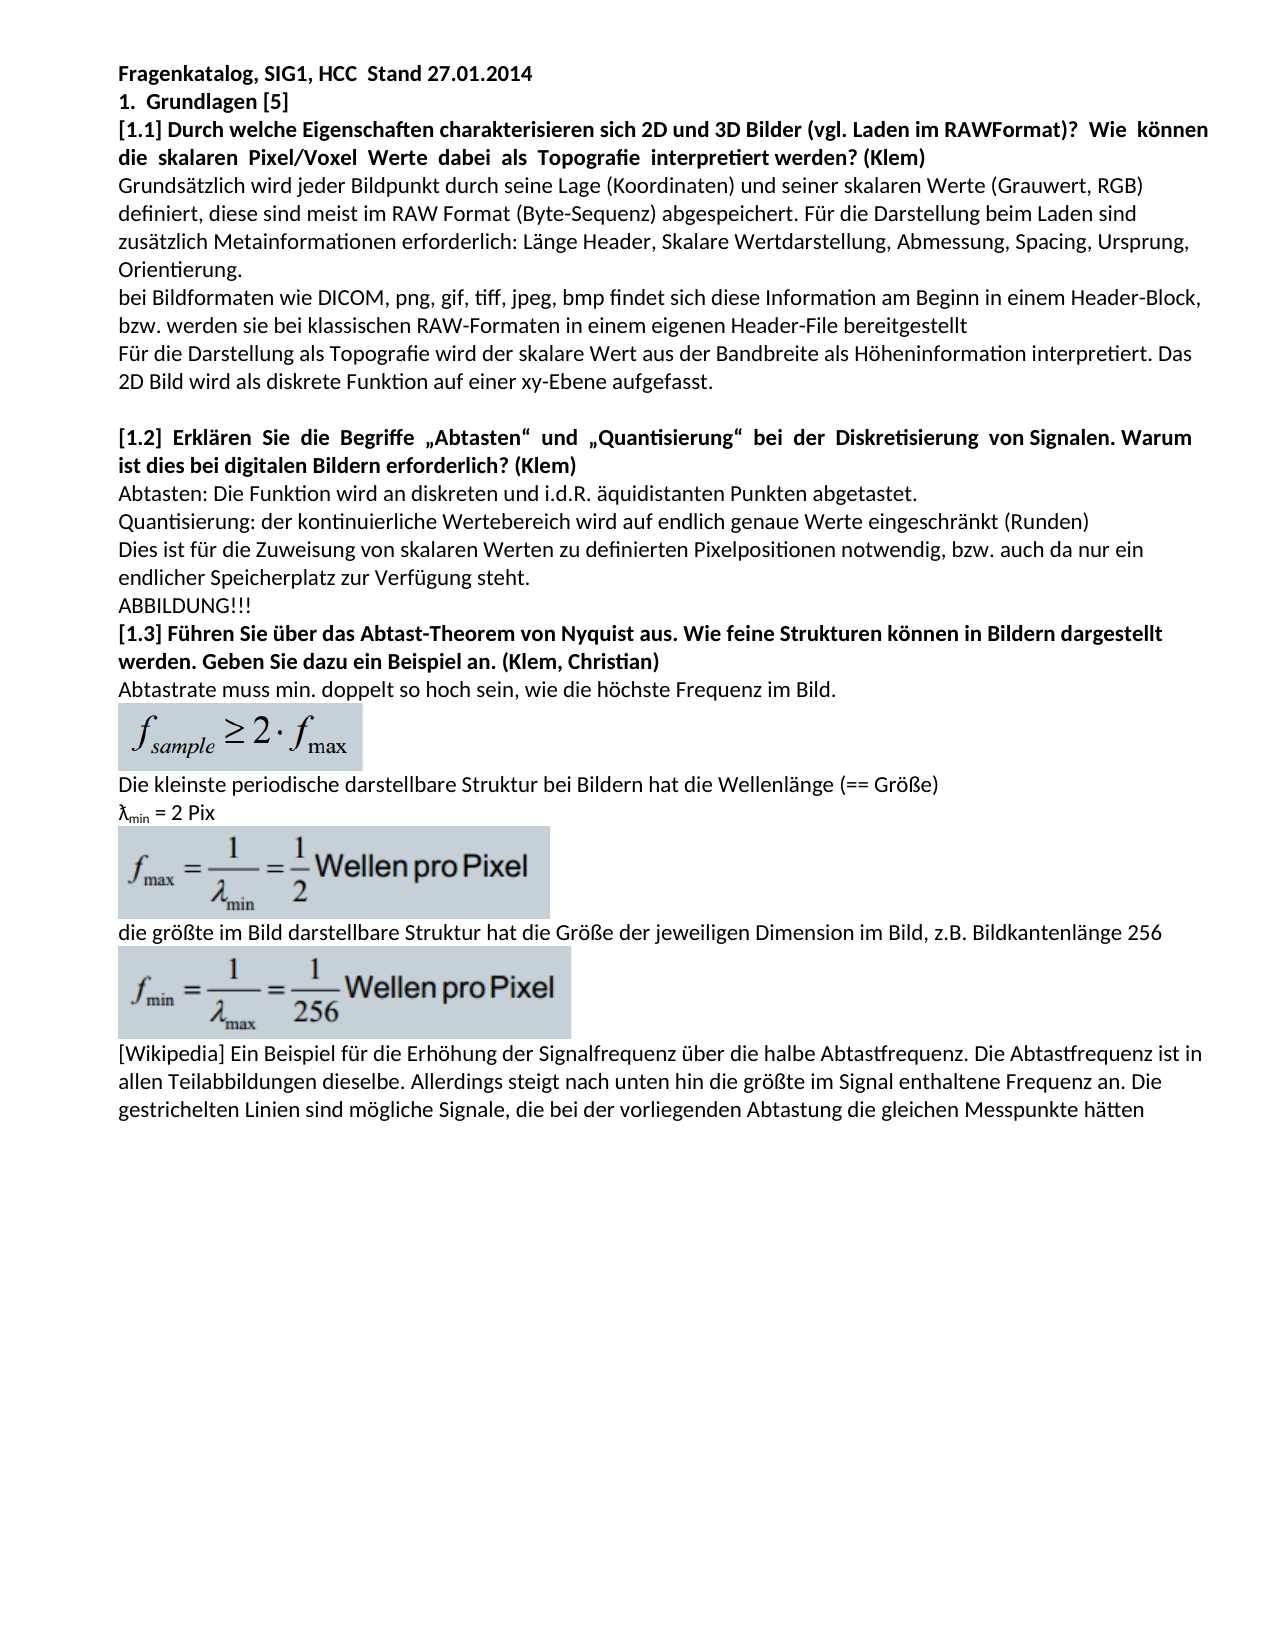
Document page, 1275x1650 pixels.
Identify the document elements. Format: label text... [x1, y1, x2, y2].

text [1.1] Durch welche Eigenschaften charakterisieren sich 2D und 3D Bilder (vgl. Laden im RAWFormat)? Wie können die skalaren Pixel/Voxel Werte dabei als Topografie interpretiert werden? (Klem) [118, 115, 1216, 171]
picture [118, 946, 572, 1039]
text [1.3] Führen Sie über das Abtast-Theorem von Nyquist aus. Wie feine Strukturen können in Bildern dargestellt werden. Geben Sie dazu ein Beispiel an. (Klem, Christian) [118, 619, 1216, 676]
text bei Bildformaten wie DICOM, png, gif, tiff, jpeg, bmp findet sich diese Information am Beginn in einem Header-Block, bzw. werden sie bei klassischen RAW-Formaten in einem eigenen Header-File bereitgestellt [118, 283, 1216, 339]
text Für die Darstellung als Topografie wird der skalare Wert aus der Bandbreite als Höheninformation interpretiert. Das 2D Bild wird als diskrete Funktion auf einer xy-Ebene aufgefasst. [118, 339, 1216, 395]
text ABBILDUNG!!! [118, 591, 1216, 619]
text Die kleinste periodische darstellbare Struktur bei Bildern hat die Wellenlänge (== Größe) ƛmin = 2 Pix [118, 771, 1216, 827]
text [1.2] Erklären Sie die Begriffe „Abtasten“ und „Quantisierung“ bei der Diskretisierung von Signalen. Warum ist dies bei digitalen Bildern erforderlich? (Klem) [118, 423, 1216, 479]
text Fragenkatalog, SIG1, HCC Stand 27.01.2014 [118, 59, 1216, 87]
text die größte im Bild darstellbare Struktur hat die Größe der jeweiligen Dimension im Bild, z.B. Bildkantenlänge 256 [118, 918, 1216, 947]
text 1. Grundlagen [5] [118, 87, 1216, 115]
text Abtastrate muss min. doppelt so hoch sein, wie die höchste Frequenz im Bild. [118, 676, 1216, 703]
picture [118, 703, 363, 771]
text Dies ist für die Zuweisung von skalaren Werten zu definierten Pixelpositionen notwendig, bzw. auch da nur ein endlicher Speicherplatz zur Verfügung steht. [118, 535, 1216, 591]
text Abtasten: Die Funktion wird an diskreten und i.d.R. äquidistanten Punkten abgetastet. [118, 479, 1216, 507]
text [Wikipedia] Ein Beispiel für die Erhöhung der Signalfrequenz über die halbe Abtastfrequenz. Die Abtastfrequenz ist in allen Teilabbildungen dieselbe. Allerdings steigt nach unten hin die größte im Signal enthaltene Frequenz an. Die gestrichelten Linien sind mögliche Signale, die bei der vorliegenden Abtastung die gleichen Messpunkte hätten [118, 1039, 1216, 1123]
picture [118, 826, 551, 919]
text Grundsätzlich wird jeder Bildpunkt durch seine Lage (Koordinaten) und seiner skalaren Werte (Grauwert, RGB) definiert, diese sind meist im RAW Format (Byte-Sequenz) abgespeichert. Für die Darstellung beim Laden sind zusätzlich Metainformationen erforderlich: Länge Header, Skalare Wertdarstellung, Abmessung, Spacing, Ursprung, Orientierung. [118, 171, 1216, 283]
text Quantisierung: der kontinuierliche Wertebereich wird auf endlich genaue Werte eingeschränkt (Runden) [118, 507, 1216, 535]
